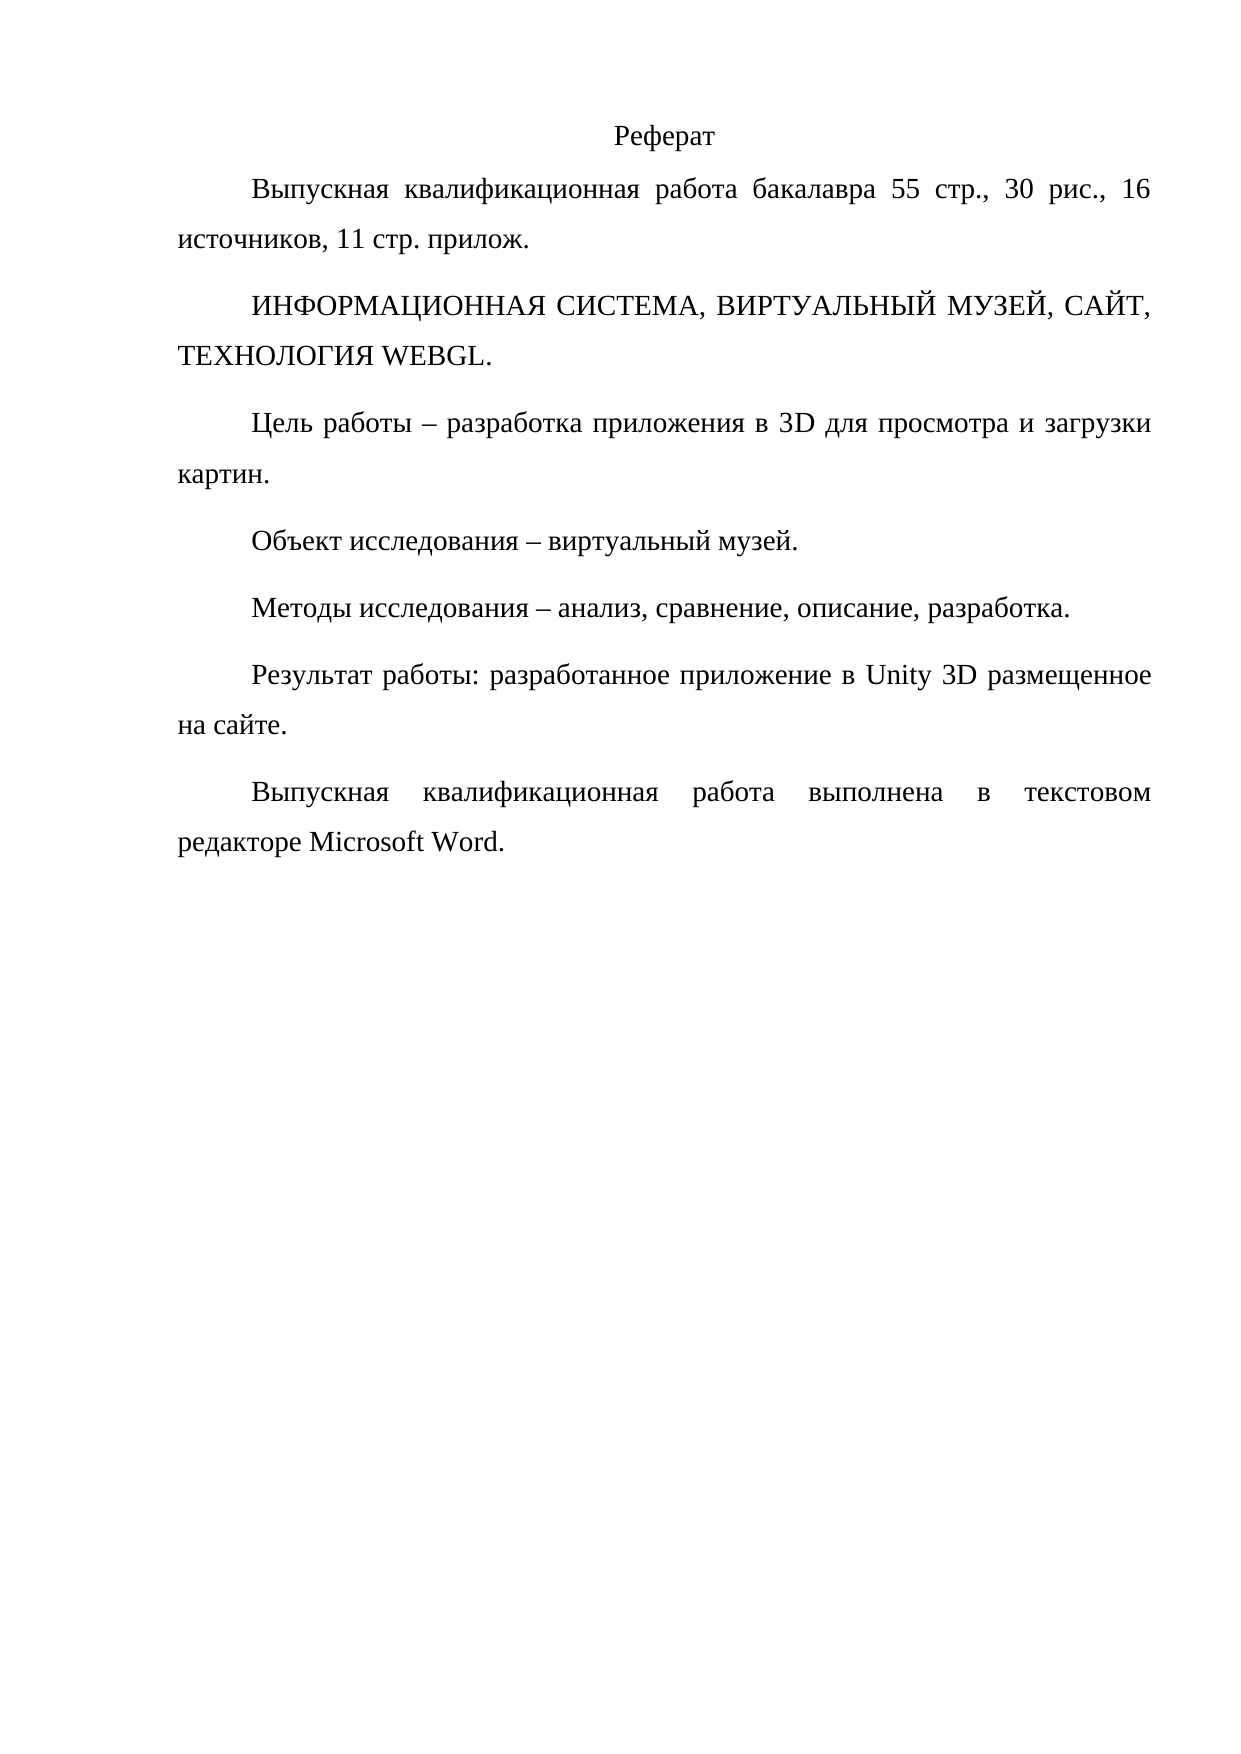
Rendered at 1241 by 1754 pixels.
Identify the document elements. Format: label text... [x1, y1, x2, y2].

text Объект исследования – виртуальный музей. [177, 523, 1152, 556]
text Цель работы – разработка приложения в 3D для просмотра и загрузки картин. [177, 406, 1152, 489]
text Выпускная квалификационная работа выполнена в текстовом редакторе Microsoft Word. [177, 774, 1152, 858]
text Результат работы: разработанное приложение в Unity 3D размещенное на сайте. [177, 657, 1152, 741]
text Методы исследования – анализ, сравнение, описание, разработка. [177, 590, 1152, 623]
text Реферат [177, 118, 1152, 152]
text Выпускная квалификационная работа бакалавра 55 стр., 30 рис., 16 источников, 11 стр. прилож. [177, 171, 1152, 255]
text ИНФОРМАЦИОННАЯ СИСТЕМА, ВИРТУАЛЬНЫЙ МУЗЕЙ, САЙТ, ТЕХНОЛОГИЯ WEBGL. [177, 288, 1152, 372]
